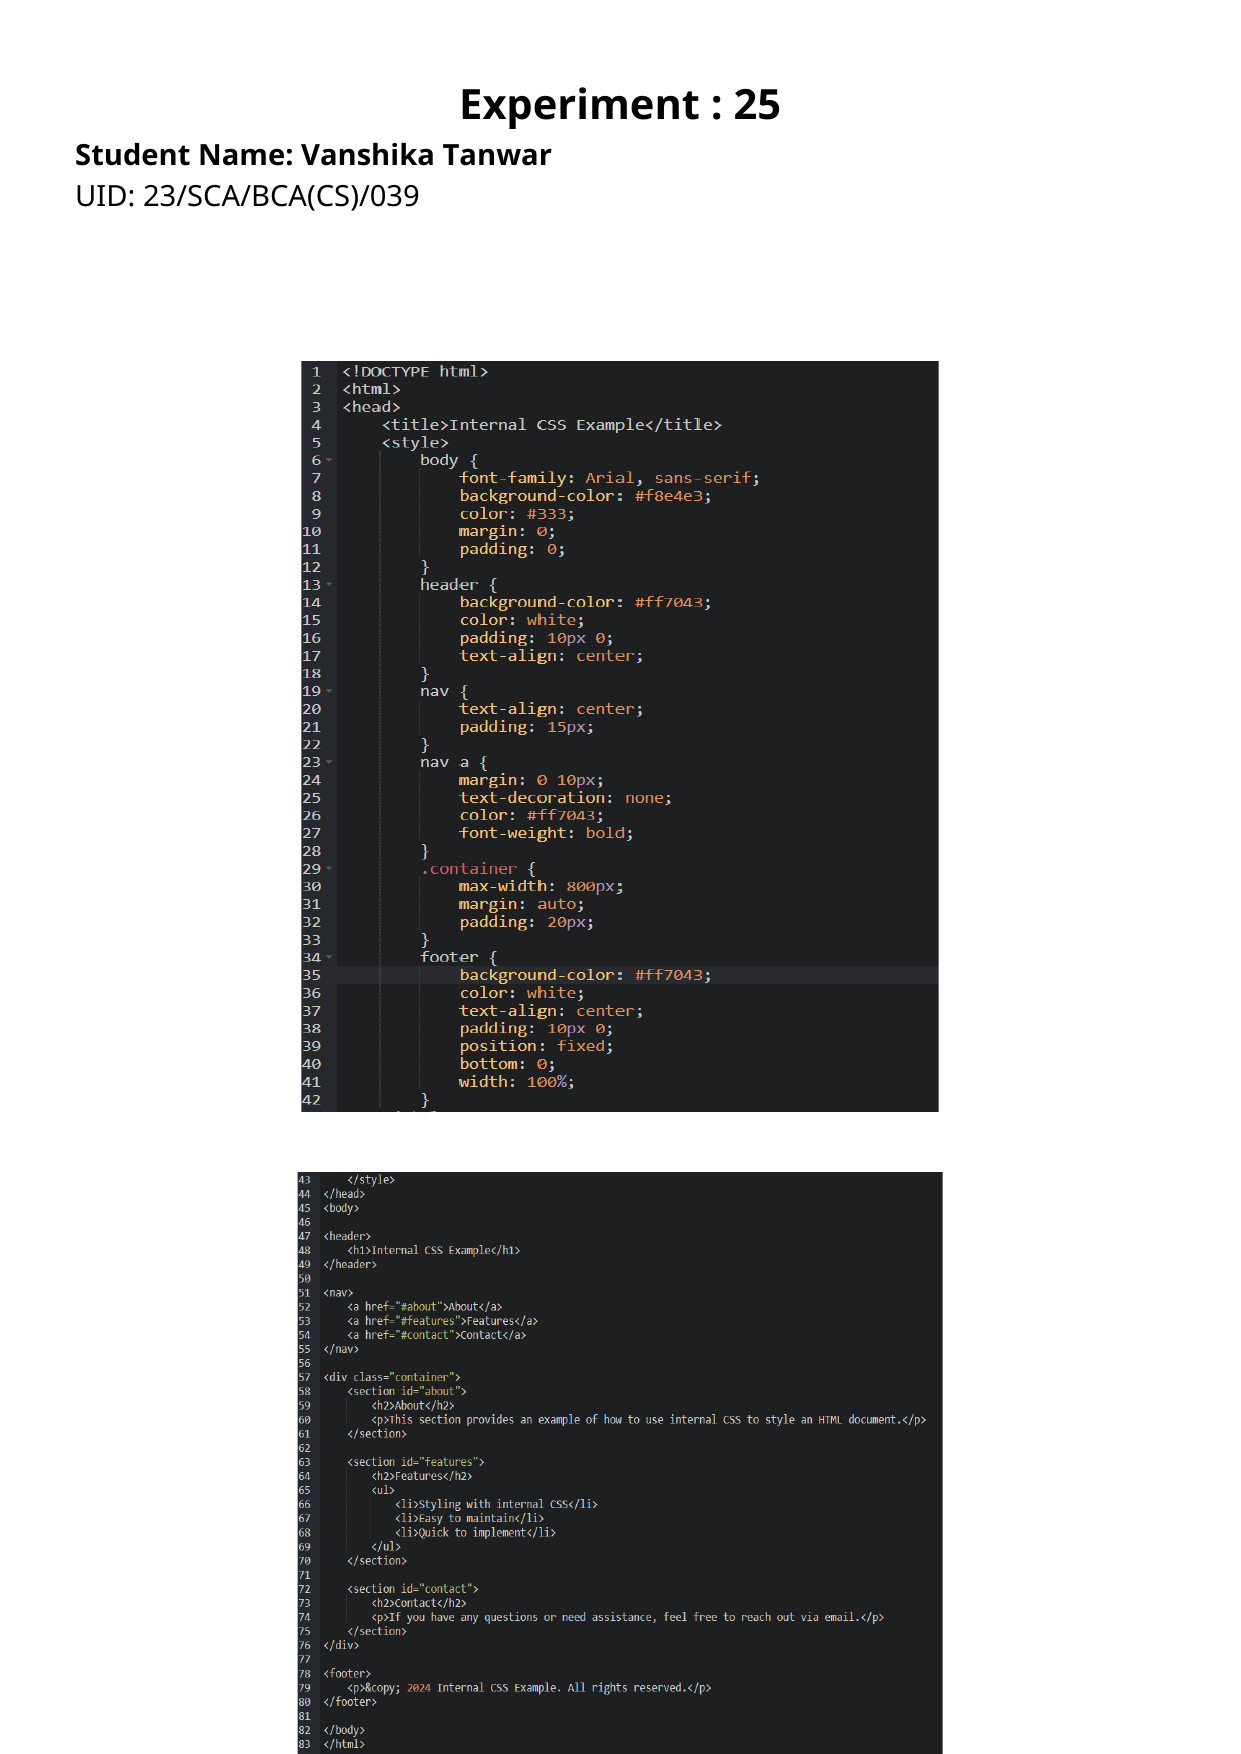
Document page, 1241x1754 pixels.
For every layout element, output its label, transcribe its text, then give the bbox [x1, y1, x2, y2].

picture [301, 361, 939, 1112]
text Experiment : 25 [75, 75, 1165, 132]
picture [297, 1172, 943, 1754]
text Student Name: Vanshika Tanwar [75, 134, 1165, 173]
text UID: 23/SCA/BCA(CS)/039 [75, 176, 1165, 215]
